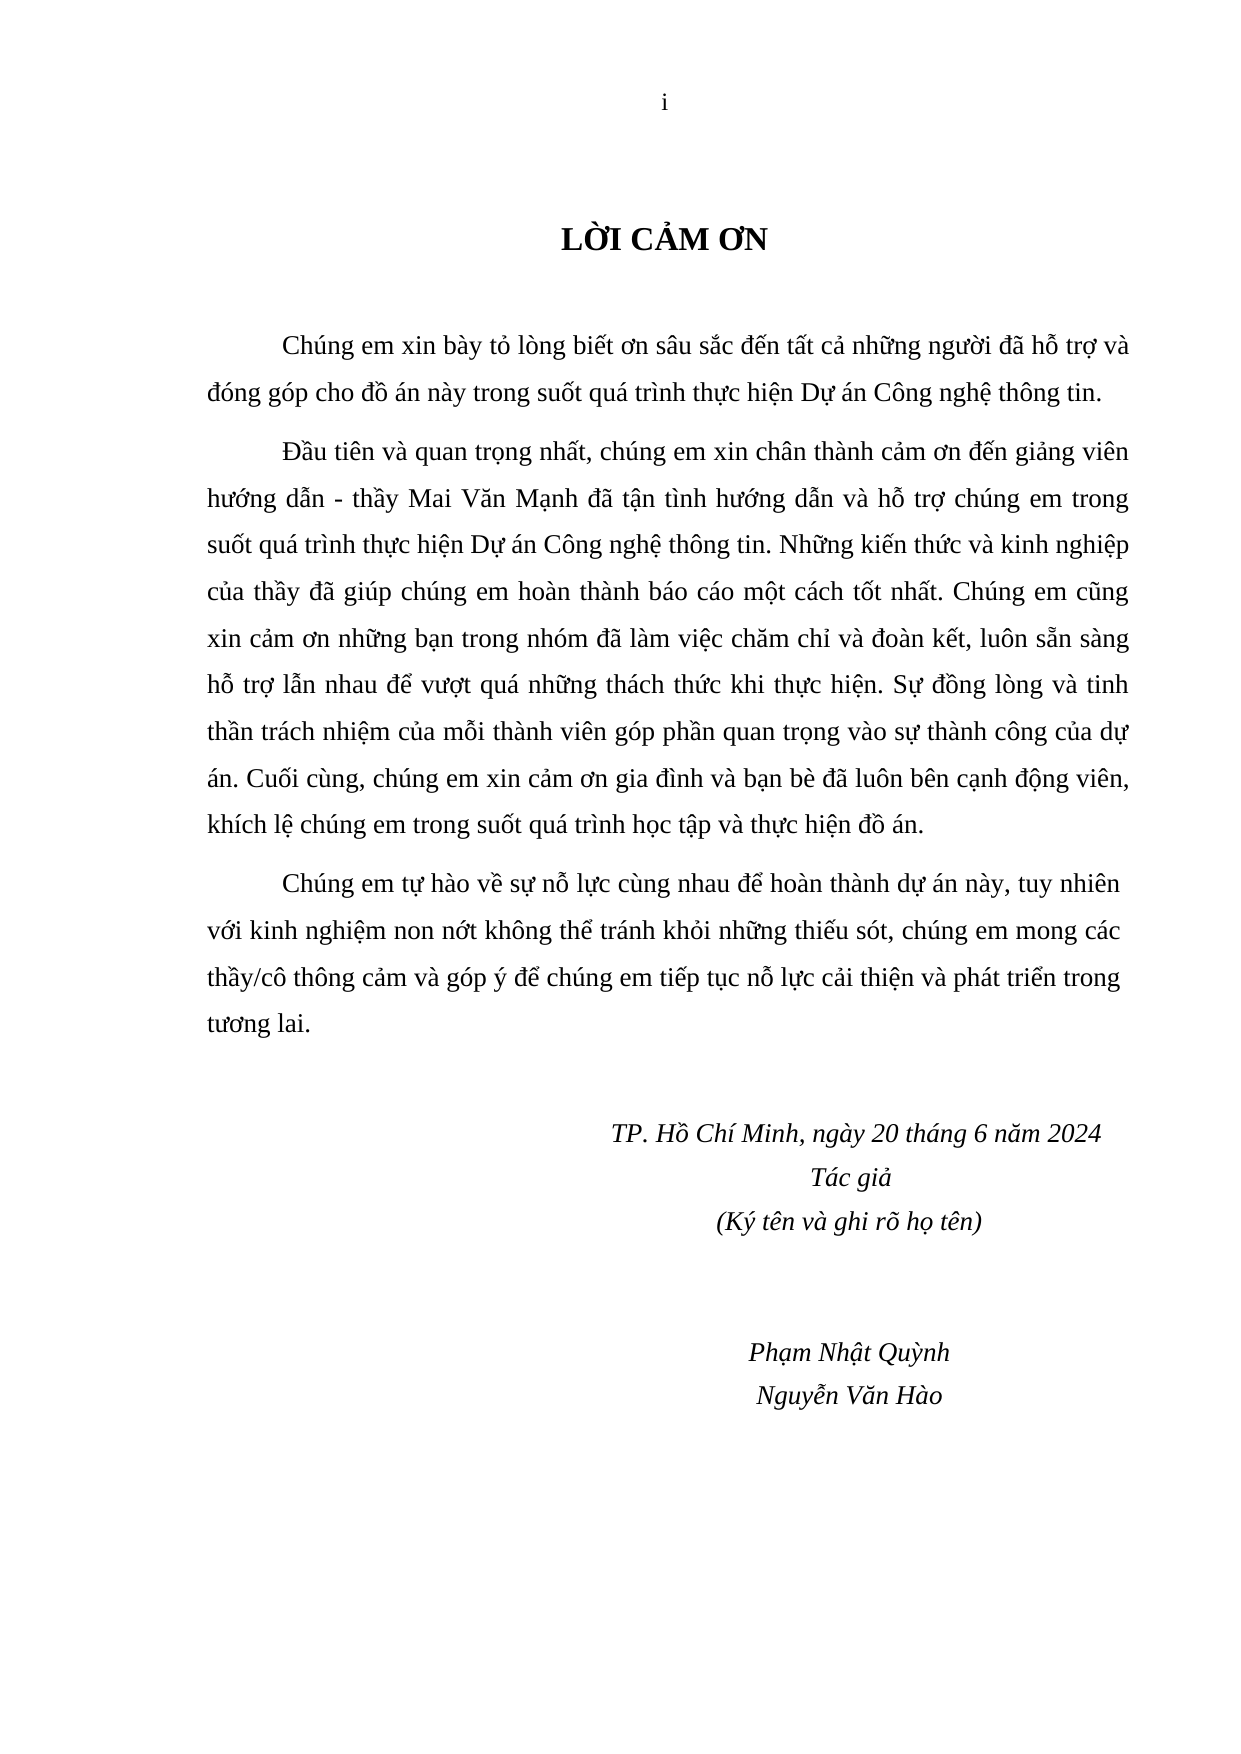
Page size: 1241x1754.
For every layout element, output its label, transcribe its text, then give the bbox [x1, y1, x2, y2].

text Nguyễn Văn Hào [541, 1379, 1122, 1411]
text Chúng em tự hào về sự nỗ lực cùng nhau để hoàn thành dự án này, tuy nhiên với kinh nghiệm non nớt không thể tránh khỏi những thiếu sót, chúng em mong các thầy/cô thông cảm và góp ý để chúng em tiếp tục nỗ lực cải thiện và phát triển trong tương lai. [207, 868, 1122, 1039]
text TP. Hồ Chí Minh, ngày 20 tháng 6 năm 2024 [582, 1118, 1122, 1149]
text LỜI CẢM ƠN [207, 219, 1122, 258]
text Chúng em xin bày tỏ lòng biết ơn sâu sắc đến tất cả những người đã hỗ trợ và đóng góp cho đồ án này trong suốt quá trình thực hiện Dự án Công nghệ thông tin. [207, 329, 1130, 407]
text (Ký tên và ghi rõ họ tên) [541, 1205, 1122, 1236]
text Phạm Nhật Quỳnh [541, 1336, 1122, 1367]
text Đầu tiên và quan trọng nhất, chúng em xin chân thành cảm ơn đến giảng viên hướng dẫn - thầy Mai Văn Mạnh đã tận tình hướng dẫn và hỗ trợ chúng em trong suốt quá trình thực hiện Dự án Công nghệ thông tin. Những kiến thức và kinh nghiệp của thầy đã giúp chúng em hoàn thành báo cáo một cách tốt nhất. Chúng em cũng xin cảm ơn những bạn trong nhóm đã làm việc chăm chỉ và đoàn kết, luôn sẵn sàng hỗ trợ lẫn nhau để vượt quá những thách thức khi thực hiện. Sự đồng lòng và tinh thần trách nhiệm của mỗi thành viên góp phần quan trọng vào sự thành công của dự án. Cuối cùng, chúng em xin cảm ơn gia đình và bạn bè đã luôn bên cạnh động viên, khích lệ chúng em trong suốt quá trình học tập và thực hiện đồ án. [207, 435, 1130, 839]
text Tác giả [582, 1161, 1122, 1192]
